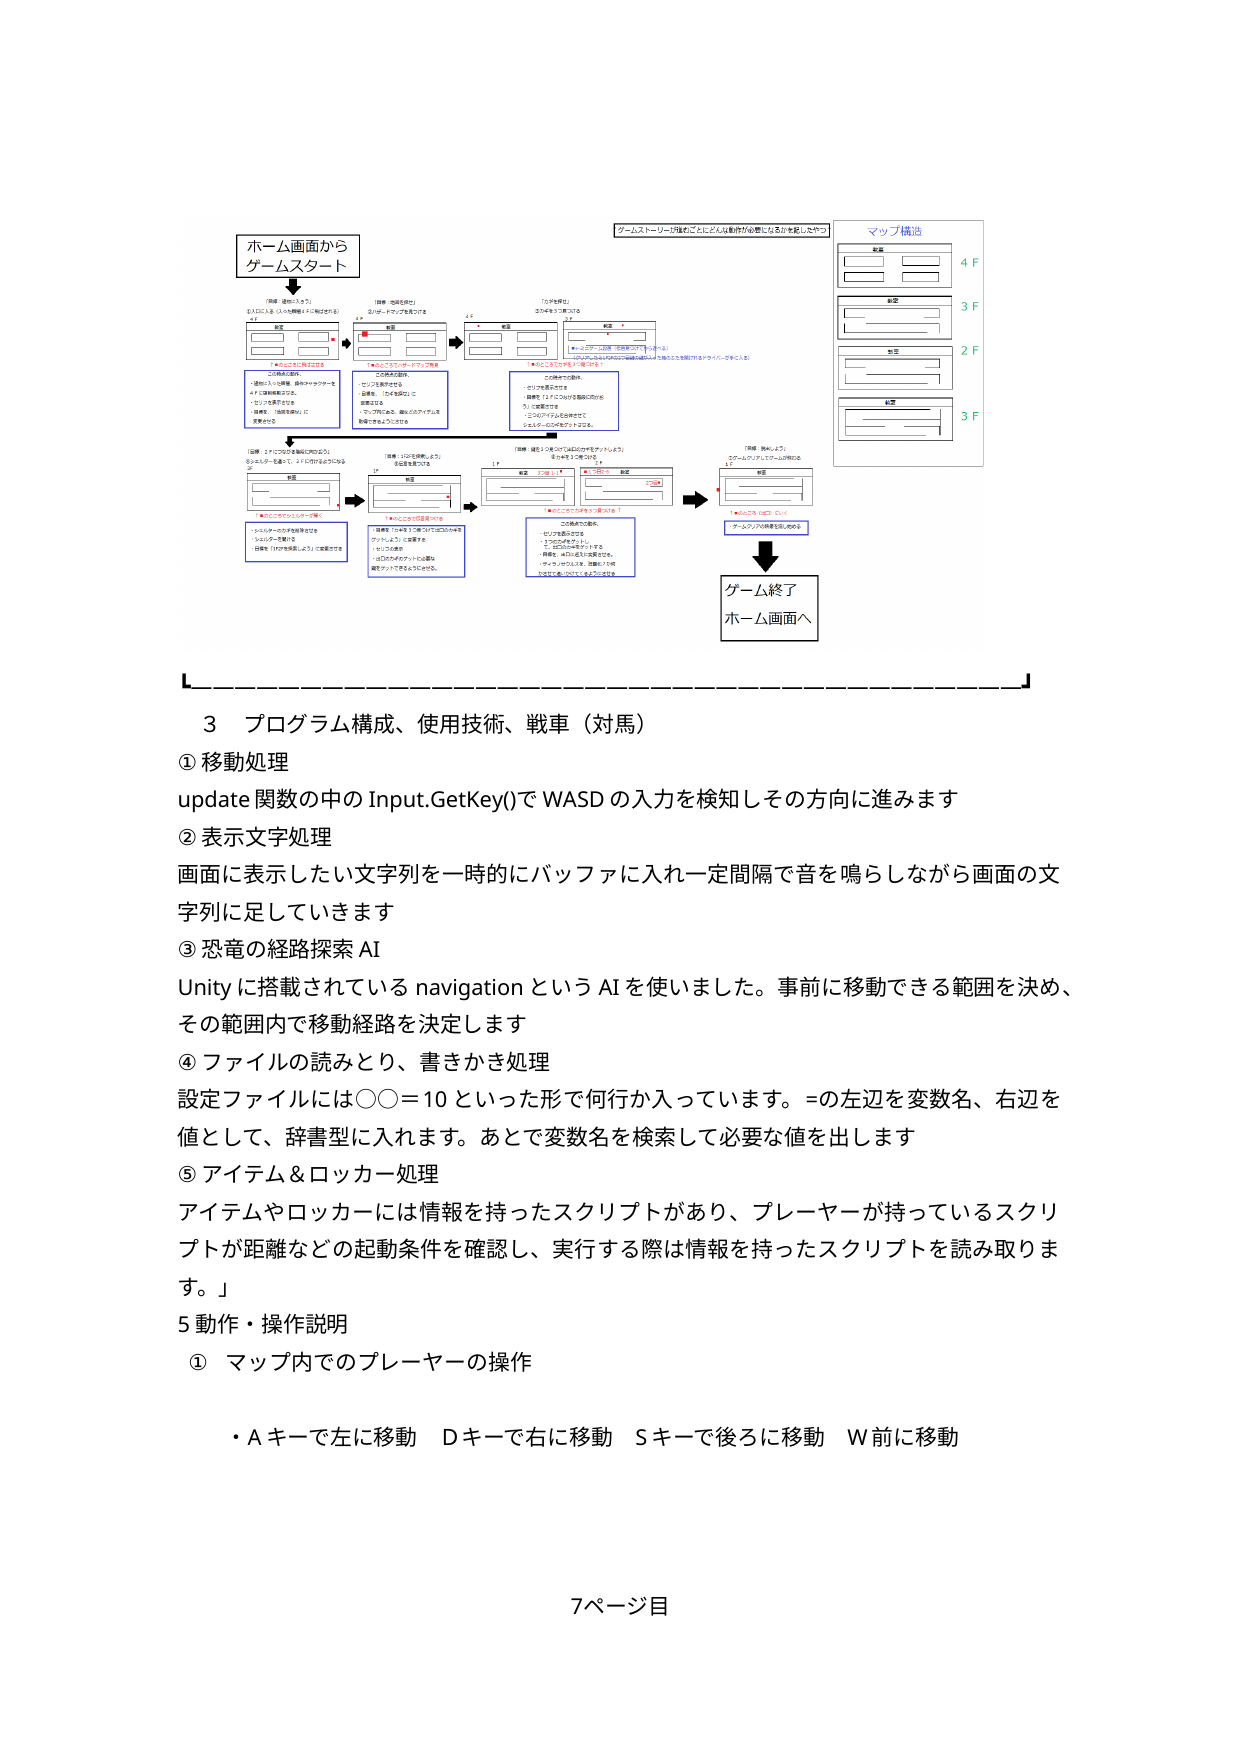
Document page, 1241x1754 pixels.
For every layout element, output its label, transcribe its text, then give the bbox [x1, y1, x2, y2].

text ④ファイルの読みとり、書きかき処理 [177, 1042, 1063, 1079]
text ┗――――――――――――――――――――――――――――――――――――――┛ [177, 667, 1063, 704]
text 設定ファイルには○○＝10といった形で何行か入っています。=の左辺を変数名、右辺を値として、辞書型に入れます。あとで変数名を検索して必要な値を出します [177, 1079, 1063, 1154]
text ３ プログラム構成、使用技術、戦車（対馬） [177, 704, 1063, 742]
text ①移動処理 [177, 742, 1063, 779]
text ③恐竜の経路探索AI [177, 929, 1063, 967]
text 画面に表示したい文字列を一時的にバッファに入れ一定間隔で音を鳴らしながら画面の文字列に足していきます [177, 854, 1063, 929]
list マップ内でのプレーヤーの操作 [188, 1342, 1063, 1379]
picture [177, 216, 984, 652]
text Unityに搭載されているnavigationというAIを使いました。事前に移動できる範囲を決め、その範囲内で移動経路を決定します [177, 967, 1063, 1042]
list ・Aキーで左に移動 Ｄキーで右に移動 Sキーで後ろに移動 W前に移動 [226, 1417, 1063, 1454]
text ②表示文字処理 [177, 817, 1063, 854]
text update関数の中のInput.GetKey()でWASDの入力を検知しその方向に進みます [177, 779, 1063, 817]
text ⑤アイテム＆ロッカー処理 [177, 1154, 1063, 1192]
text アイテムやロッカーには情報を持ったスクリプトがあり、プレーヤーが持っているスクリプトが距離などの起動条件を確認し、実行する際は情報を持ったスクリプトを読み取ります。」 [177, 1192, 1063, 1304]
text 5 動作・操作説明 [177, 1304, 1063, 1342]
